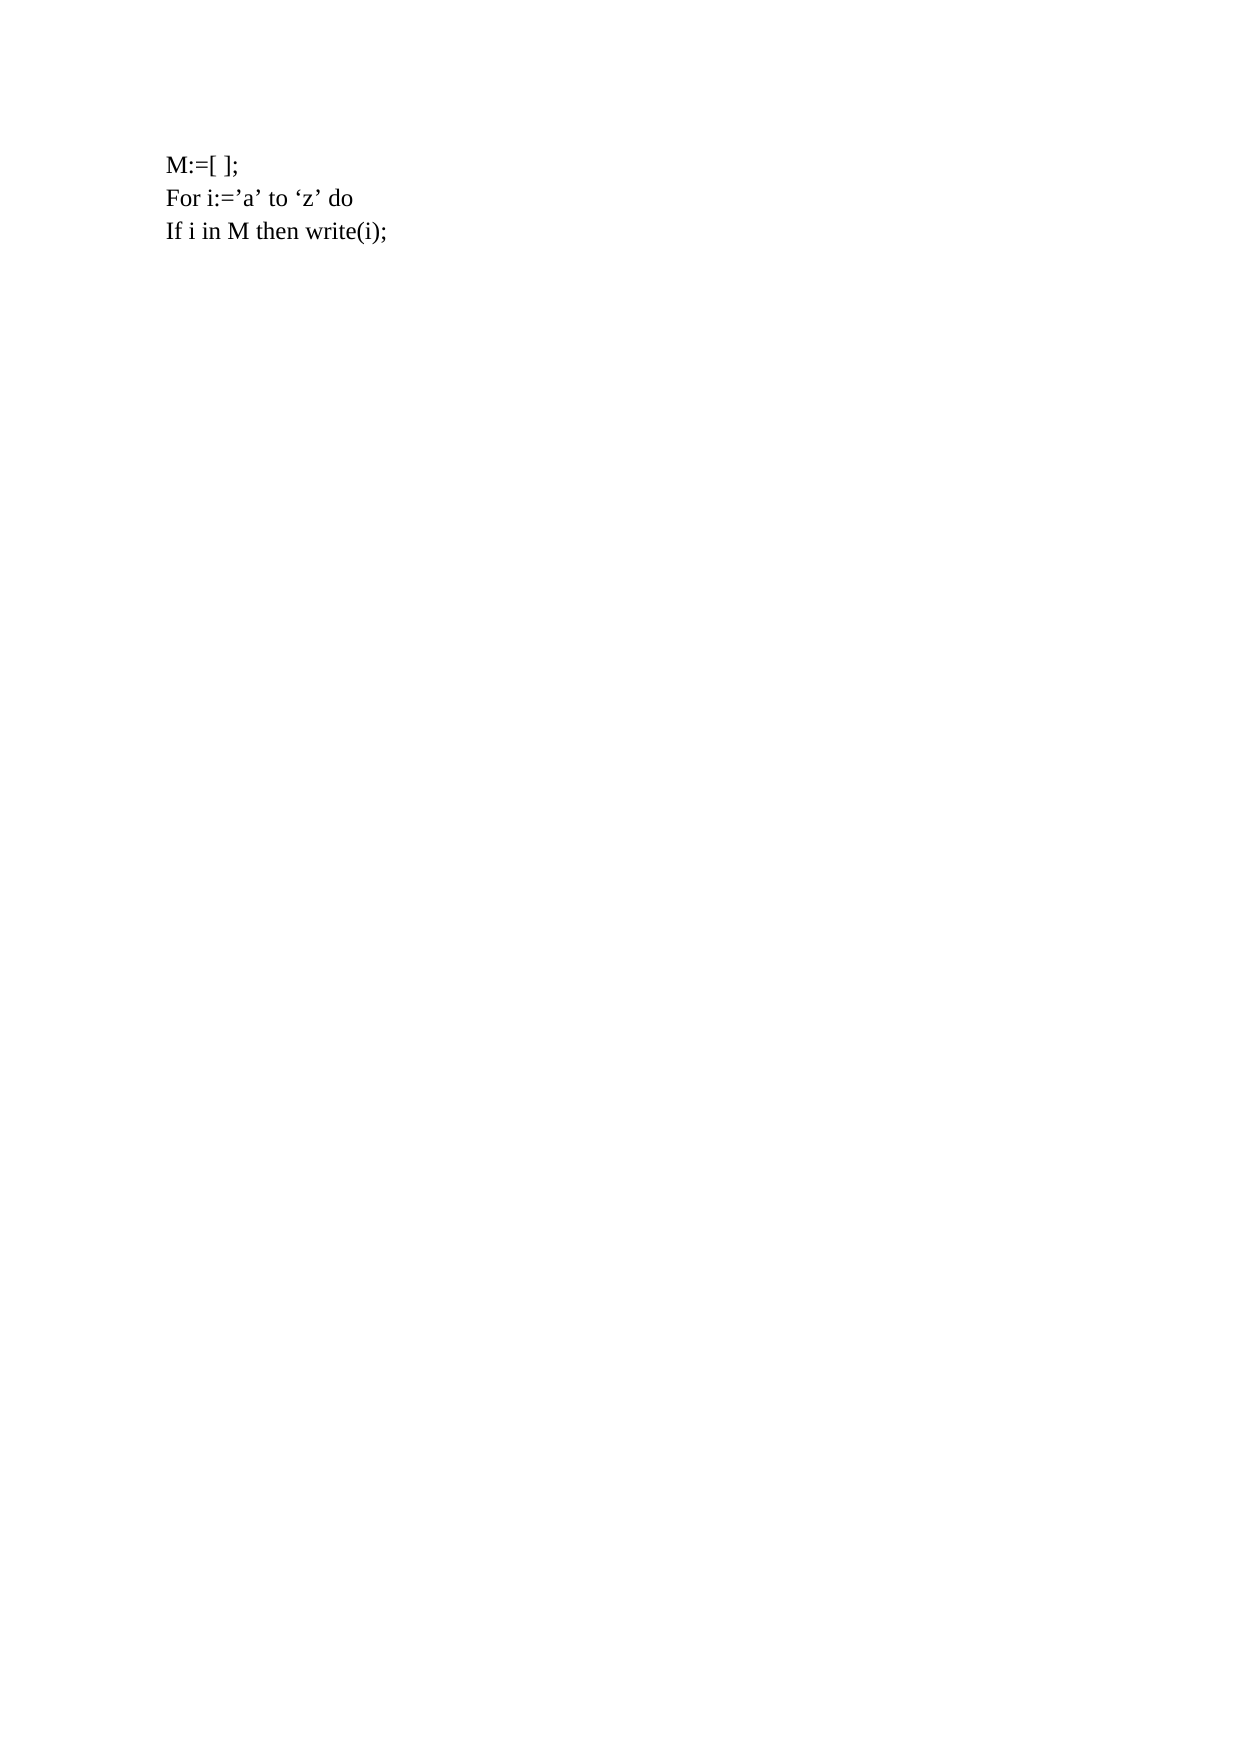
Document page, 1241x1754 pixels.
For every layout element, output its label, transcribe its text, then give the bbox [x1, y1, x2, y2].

text If i in M then write(i); [166, 216, 1090, 245]
text For i:=’a’ to ‘z’ do [166, 183, 1090, 212]
text M:=[ ]; [166, 150, 1090, 179]
